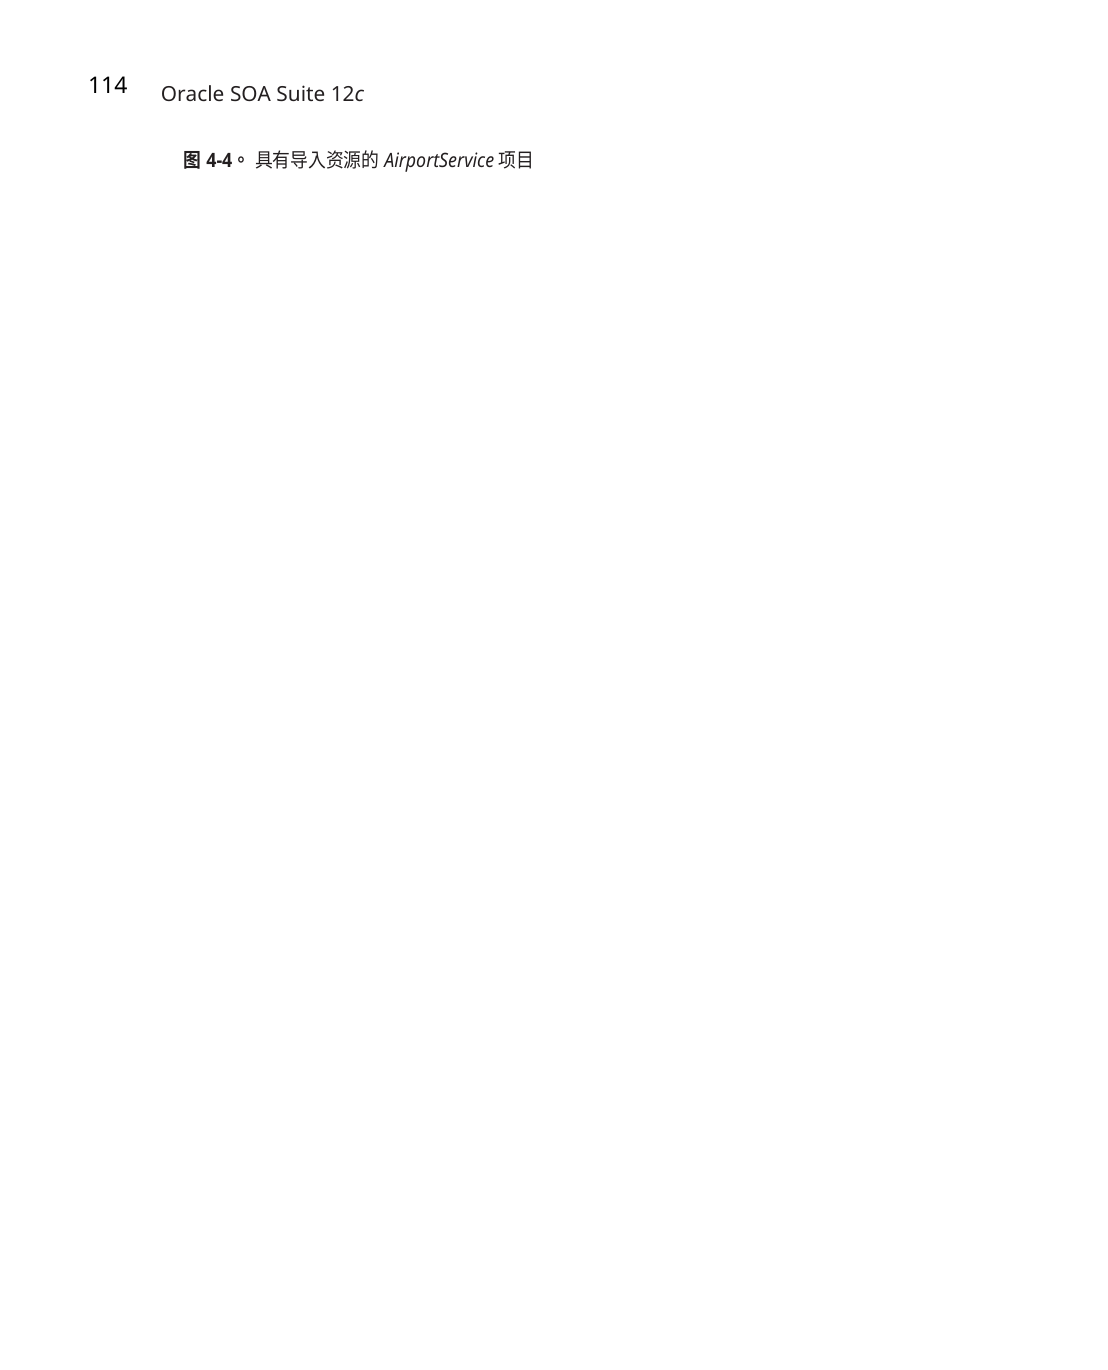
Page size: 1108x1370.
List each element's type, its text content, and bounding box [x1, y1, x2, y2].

text 图 4-4。 具有导入资源的 AirportService 项目 [184, 150, 1107, 172]
